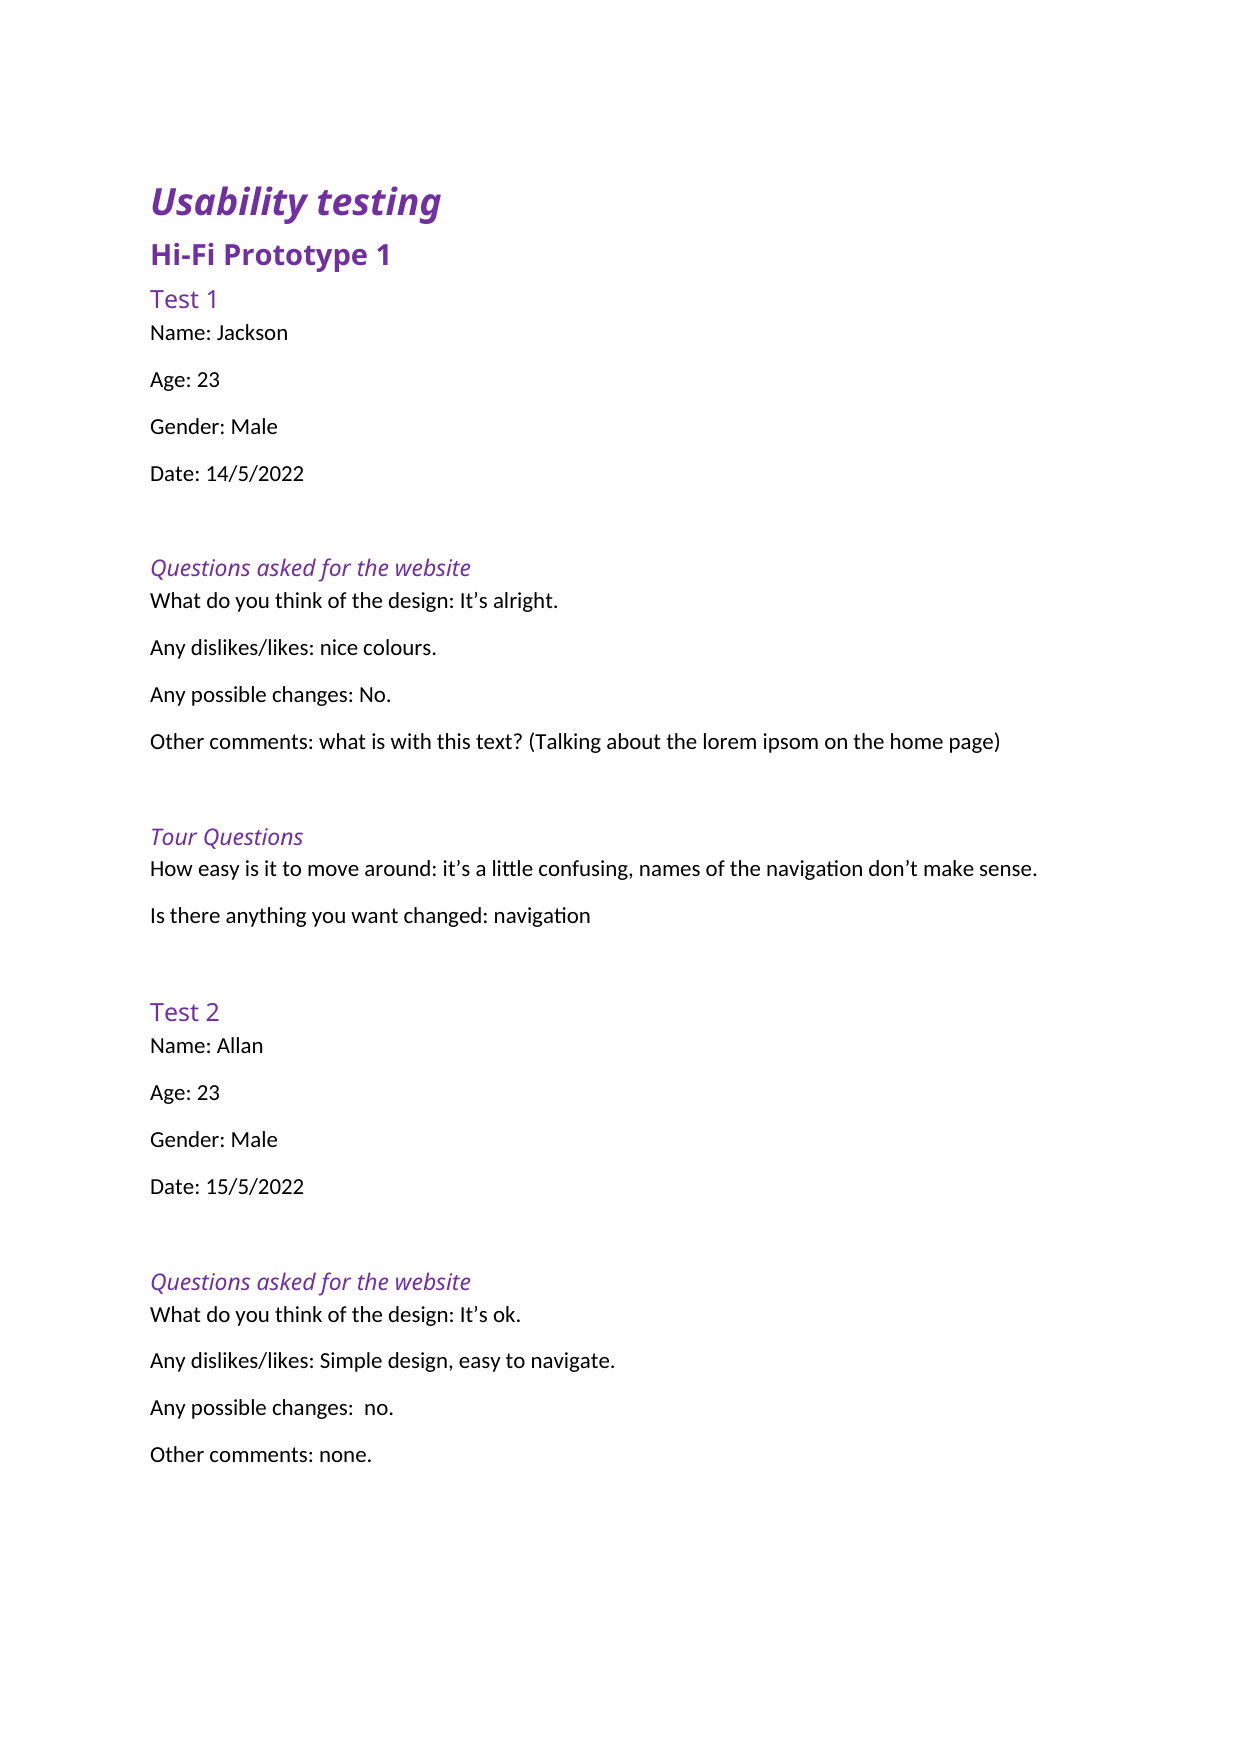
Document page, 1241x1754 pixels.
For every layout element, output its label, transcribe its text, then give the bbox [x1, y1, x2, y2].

text Is there anything you want changed: navigation [150, 901, 1090, 929]
subtitle Usability testing [150, 175, 1090, 226]
text How easy is it to move around: it’s a little confusing, names of the navigation don’t make sense. [150, 854, 1090, 882]
text Any possible changes: no. [150, 1393, 1090, 1422]
text Any dislikes/likes: Simple design, easy to navigate. [150, 1347, 1090, 1375]
text Date: 15/5/2022 [150, 1172, 1090, 1200]
subtitle Test 1 [150, 281, 1090, 315]
text Name: Allan [150, 1032, 1090, 1060]
text Gender: Male [150, 1125, 1090, 1153]
text What do you think of the design: It’s ok. [150, 1300, 1090, 1328]
text Any dislikes/likes: nice colours. [150, 633, 1090, 661]
text Any possible changes: No. [150, 680, 1090, 708]
text Other comments: none. [150, 1440, 1090, 1468]
text Other comments: what is with this text? (Talking about the lorem ipsom on the home page) [150, 727, 1090, 755]
text Gender: Male [150, 412, 1090, 440]
subtitle Questions asked for the website [150, 1266, 1090, 1297]
text Age: 23 [150, 1078, 1090, 1107]
subtitle Test 2 [150, 995, 1090, 1029]
text Age: 23 [150, 365, 1090, 393]
text What do you think of the design: It’s alright. [150, 586, 1090, 614]
subtitle Hi-Fi Prototype 1 [150, 234, 1090, 274]
subtitle Questions asked for the website [150, 552, 1090, 584]
text Name: Jackson [150, 318, 1090, 346]
text Date: 14/5/2022 [150, 459, 1090, 487]
subtitle Tour Questions [150, 821, 1090, 852]
